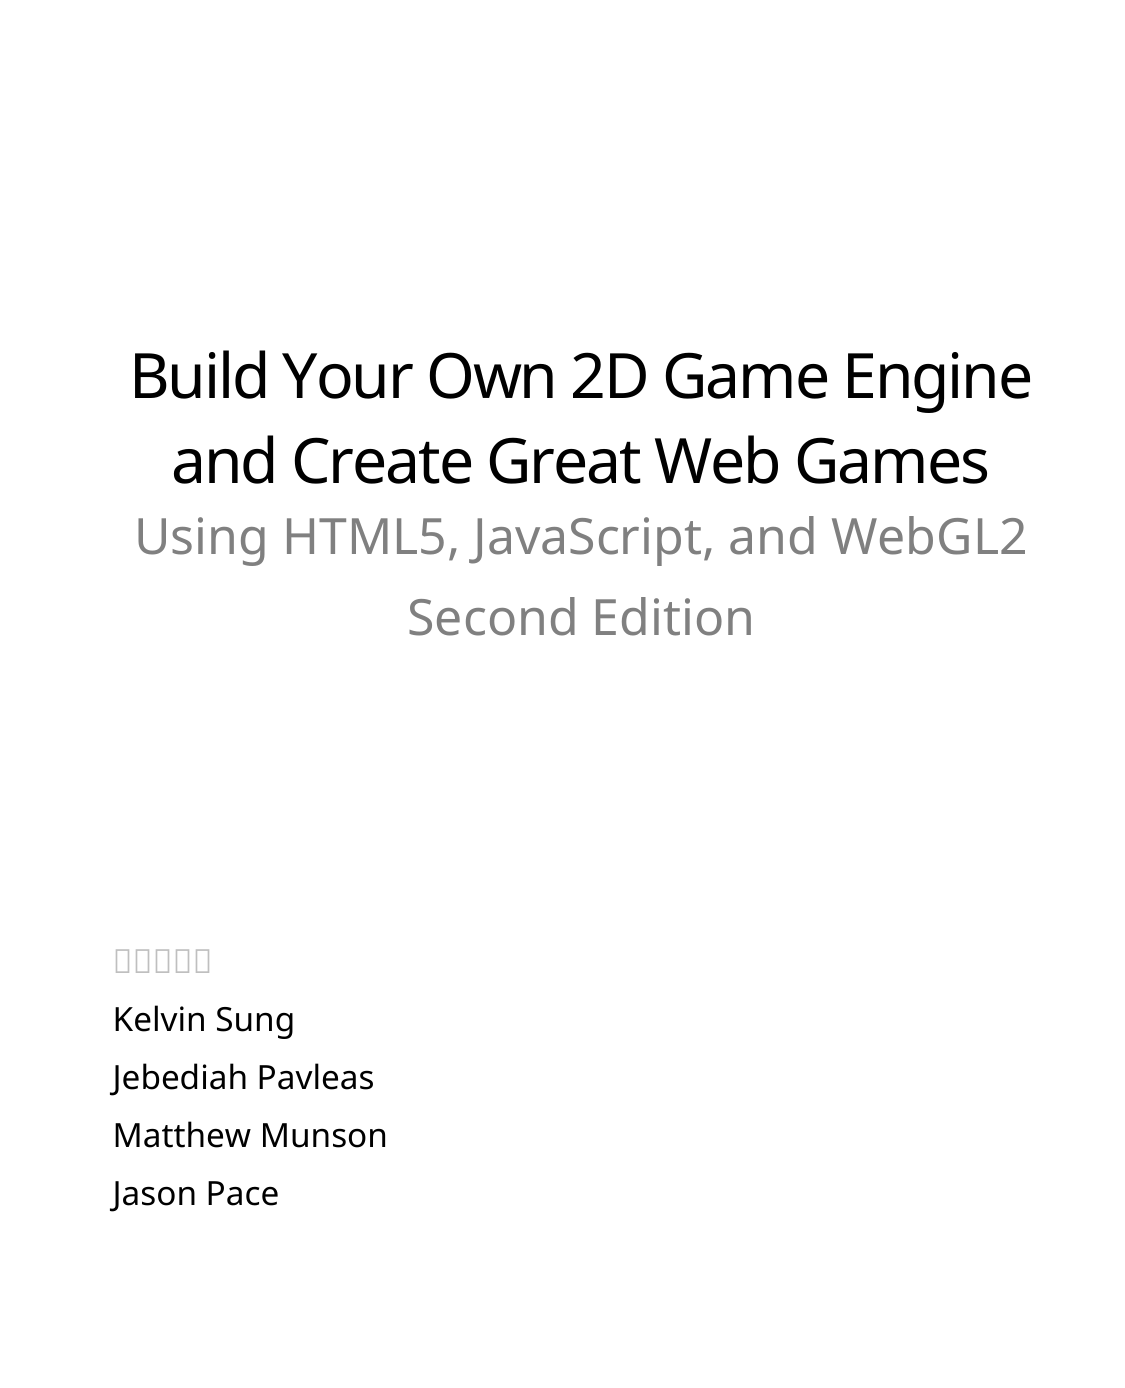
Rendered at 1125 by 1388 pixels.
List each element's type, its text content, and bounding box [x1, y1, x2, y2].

text Matthew Munson [112, 1111, 1050, 1157]
text Kelvin Sung [112, 996, 1050, 1041]
text Jebediah Pavleas [112, 1053, 1050, 1099]
title Build Your Own 2D Game Engine and Create Great Web Games [112, 331, 1050, 501]
text Jason Pace [112, 1169, 1050, 1215]
subtitle Using HTML5, JavaScript, and WebGL2 [112, 501, 1050, 569]
subtitle Second Edition [112, 582, 1050, 650]
text  [112, 938, 1050, 983]
